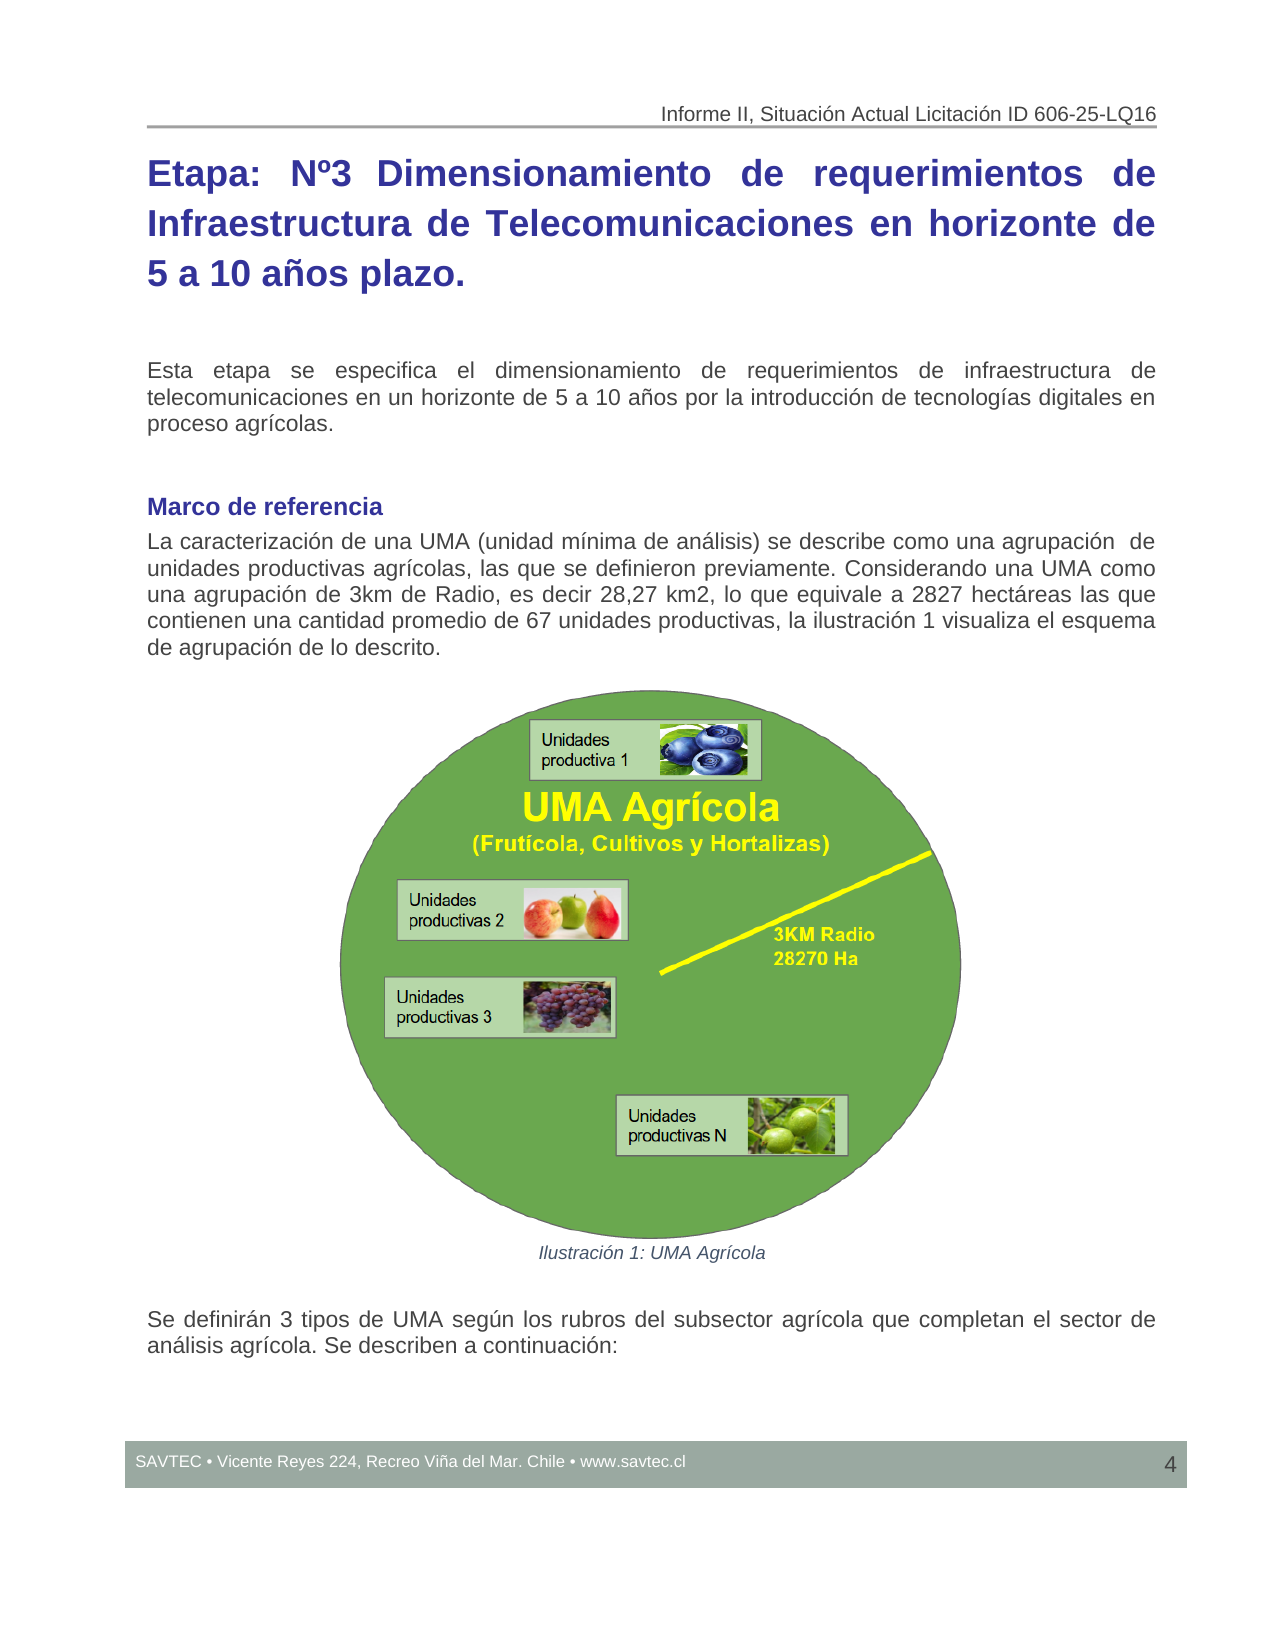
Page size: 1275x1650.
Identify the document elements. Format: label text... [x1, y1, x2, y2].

text Esta etapa se especifica el dimensionamiento de requerimientos de infraestructura de telecomunicaciones en un horizonte de 5 a 10 años por la introducción de tecnologías digitales en proceso agrícolas. [147, 357, 1157, 436]
subtitle Etapa: Nº3 Dimensionamiento de requerimientos de Infraestructura de Telecomunicaciones en horizonte de 5 a 10 años plazo. [147, 152, 1157, 294]
text Ilustración 1: UMA Agrícola [147, 1242, 1157, 1264]
text La caracterización de una UMA (unidad mínima de análisis) se describe como una agrupación de unidades productivas agrícolas, las que se definieron previamente. Considerando una UMA como una agrupación de 3km de Radio, es decir 28,27 km2, lo que equivale a 2827 hectáreas las que contienen una cantidad promedio de 67 unidades productivas, la ilustración 1 visualiza el esquema de agrupación de lo descrito. [147, 528, 1157, 660]
picture [335, 686, 969, 1243]
subtitle Marco de referencia [147, 492, 1157, 521]
text Se definirán 3 tipos de UMA según los rubros del subsector agrícola que completan el sector de análisis agrícola. Se describen a continuación: [147, 1306, 1157, 1359]
